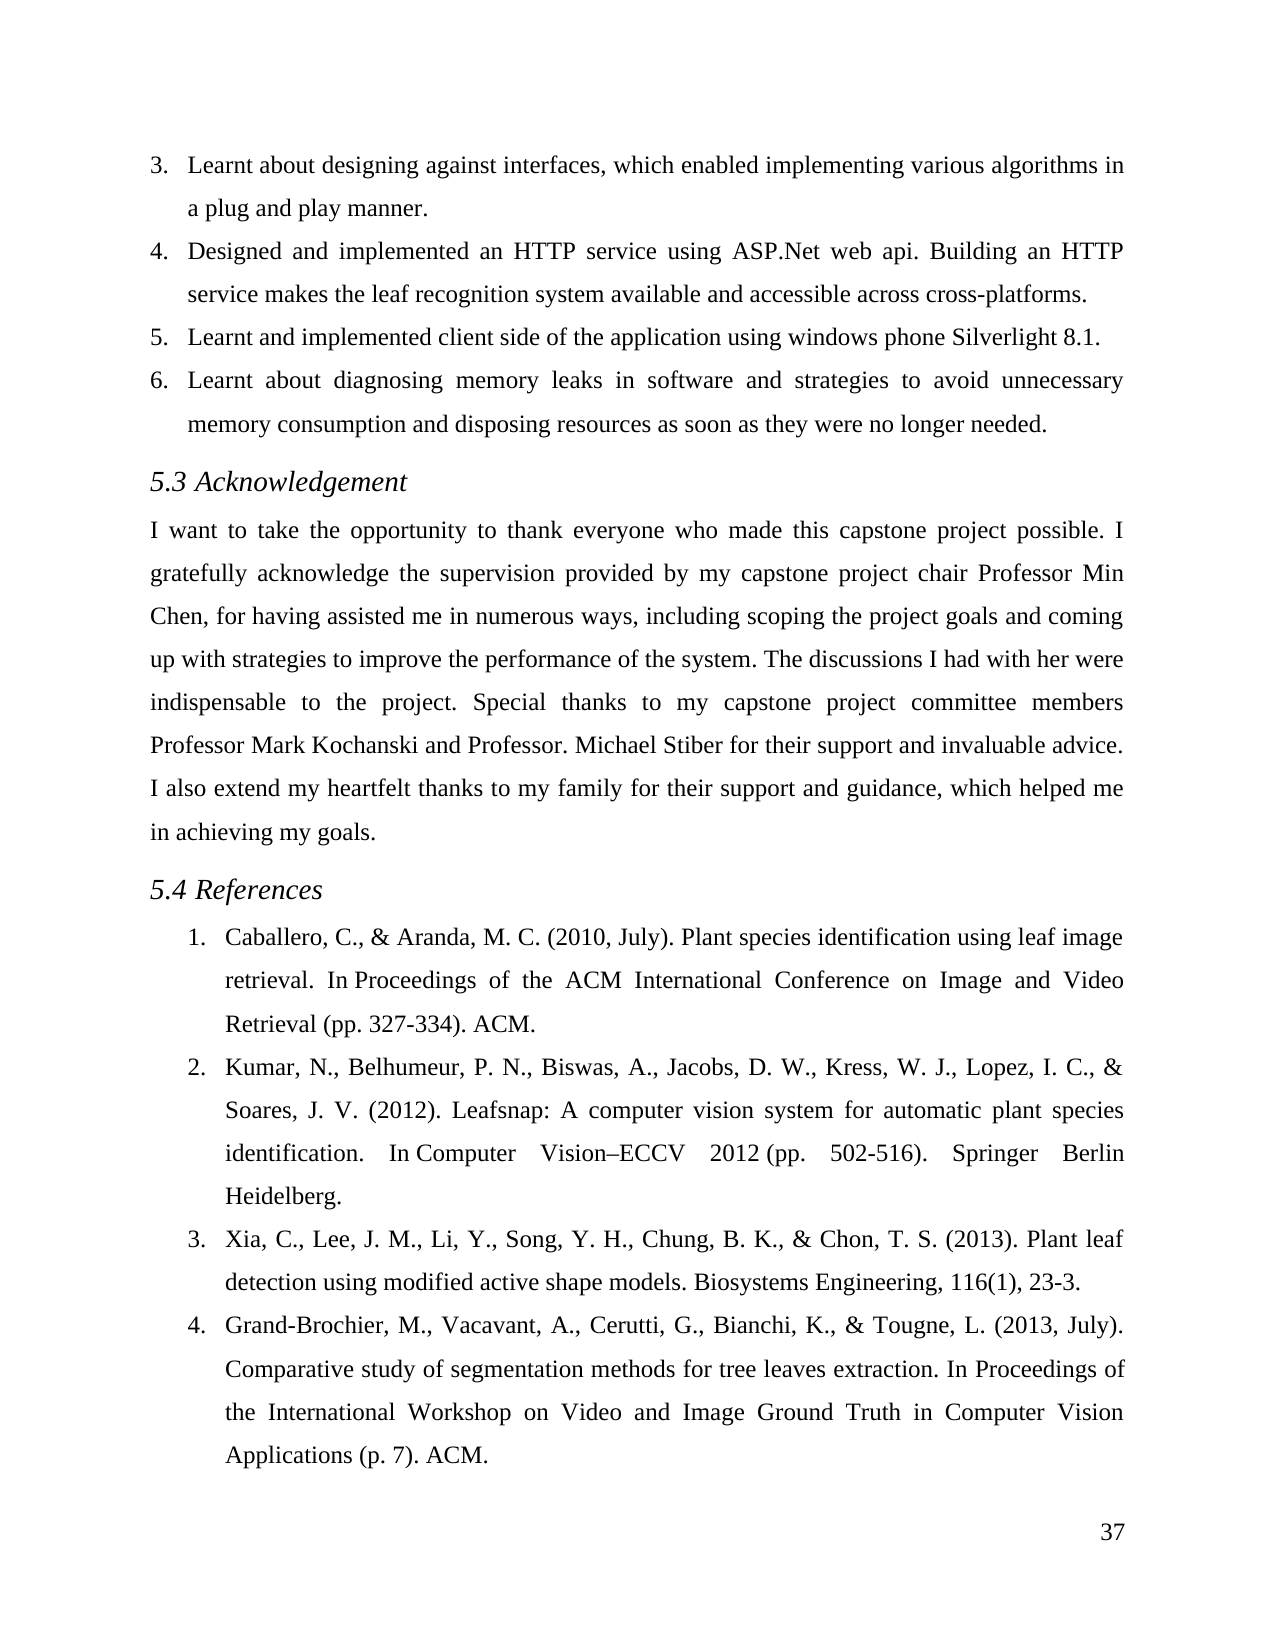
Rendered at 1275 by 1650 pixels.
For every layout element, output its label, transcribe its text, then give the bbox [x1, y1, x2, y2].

list Learnt about diagnosing memory leaks in software and strategies to avoid unnecessary memory consumption and disposing resources as soon as they were no longer needed. [150, 366, 1125, 437]
list Xia, C., Lee, J. M., Li, Y., Song, Y. H., Chung, B. K., & Chon, T. S. (2013). Plant leaf detection using modified active shape models. Biosystems Engineering, 116(1), 23-3. [187, 1224, 1125, 1296]
list Learnt and implemented client side of the application using windows phone Silverlight 8.1. [150, 322, 1125, 351]
list Caballero, C., & Aranda, M. C. (2010, July). Plant species identification using leaf image retrieval. In Proceedings of the ACM International Conference on Image and Video Retrieval (pp. 327-334). ACM. [187, 922, 1125, 1037]
text I want to take the opportunity to thank everyone who made this capstone project possible. I gratefully acknowledge the supervision provided by my capstone project chair Professor Min Chen, for having assisted me in numerous ways, including scoping the project goals and coming up with strategies to improve the performance of the system. The discussions I had with her were indispensable to the project. Special thanks to my capstone project committee members Professor Mark Kochanski and Professor. Michael Stiber for their support and invaluable advice. I also extend my heartfelt thanks to my family for their support and guidance, which helped me in achieving my goals. [150, 515, 1125, 845]
list Designed and implemented an HTTP service using ASP.Net web api. Building an HTTP service makes the leaf recognition system available and accessible across cross-platforms. [150, 236, 1125, 308]
subtitle References [150, 872, 1125, 906]
subtitle Acknowledgement [150, 464, 1125, 498]
list Kumar, N., Belhumeur, P. N., Biswas, A., Jacobs, D. W., Kress, W. J., Lopez, I. C., & Soares, J. V. (2012). Leafsnap: A computer vision system for automatic plant species identification. In Computer Vision–ECCV 2012 (pp. 502-516). Springer Berlin Heidelberg. [187, 1052, 1125, 1210]
list Learnt about designing against interfaces, which enabled implementing various algorithms in a plug and play manner. [150, 150, 1125, 222]
list Grand-Brochier, M., Vacavant, A., Cerutti, G., Bianchi, K., & Tougne, L. (2013, July). Comparative study of segmentation methods for tree leaves extraction. In Proceedings of the International Workshop on Video and Image Ground Truth in Computer Vision Applications (p. 7). ACM. [187, 1311, 1125, 1469]
